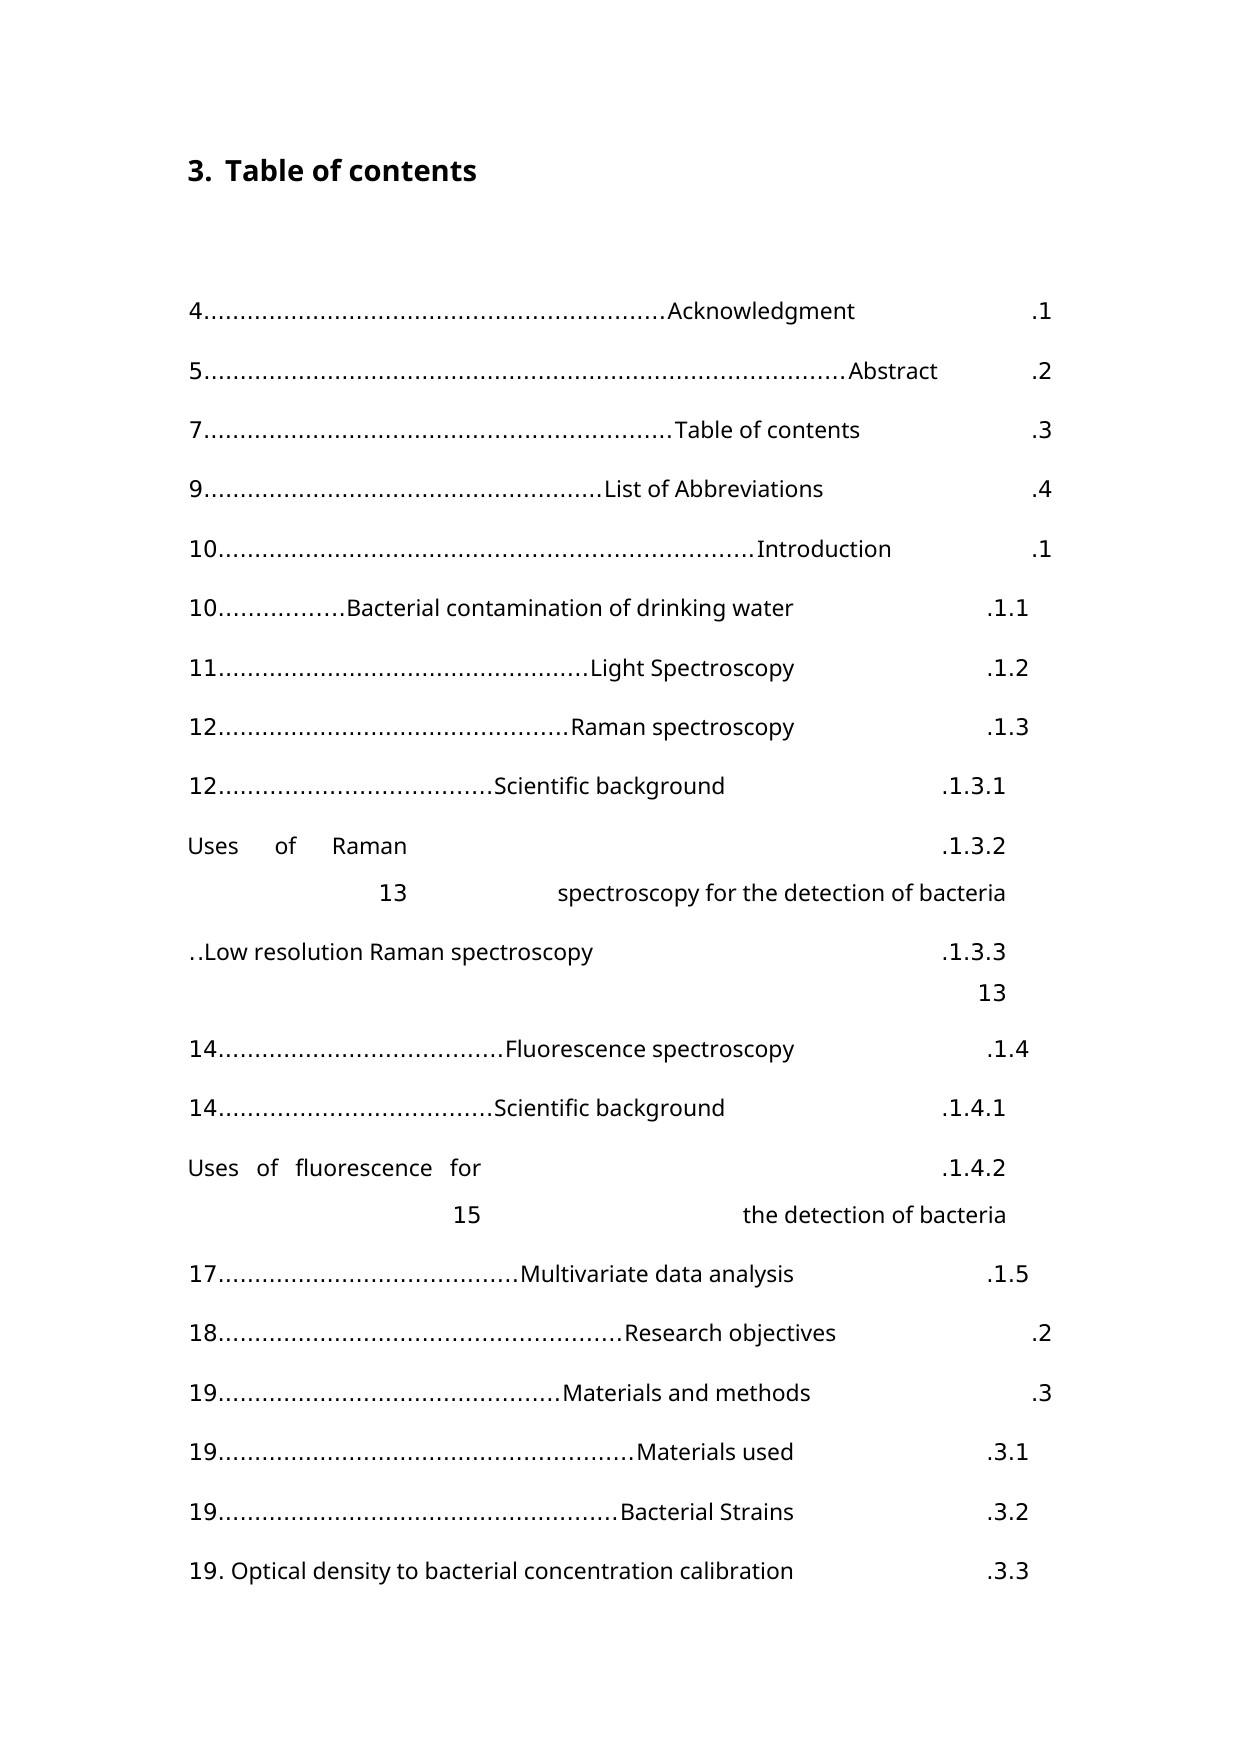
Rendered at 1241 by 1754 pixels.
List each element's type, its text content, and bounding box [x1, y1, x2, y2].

subtitle Table of contents [187, 150, 1053, 190]
